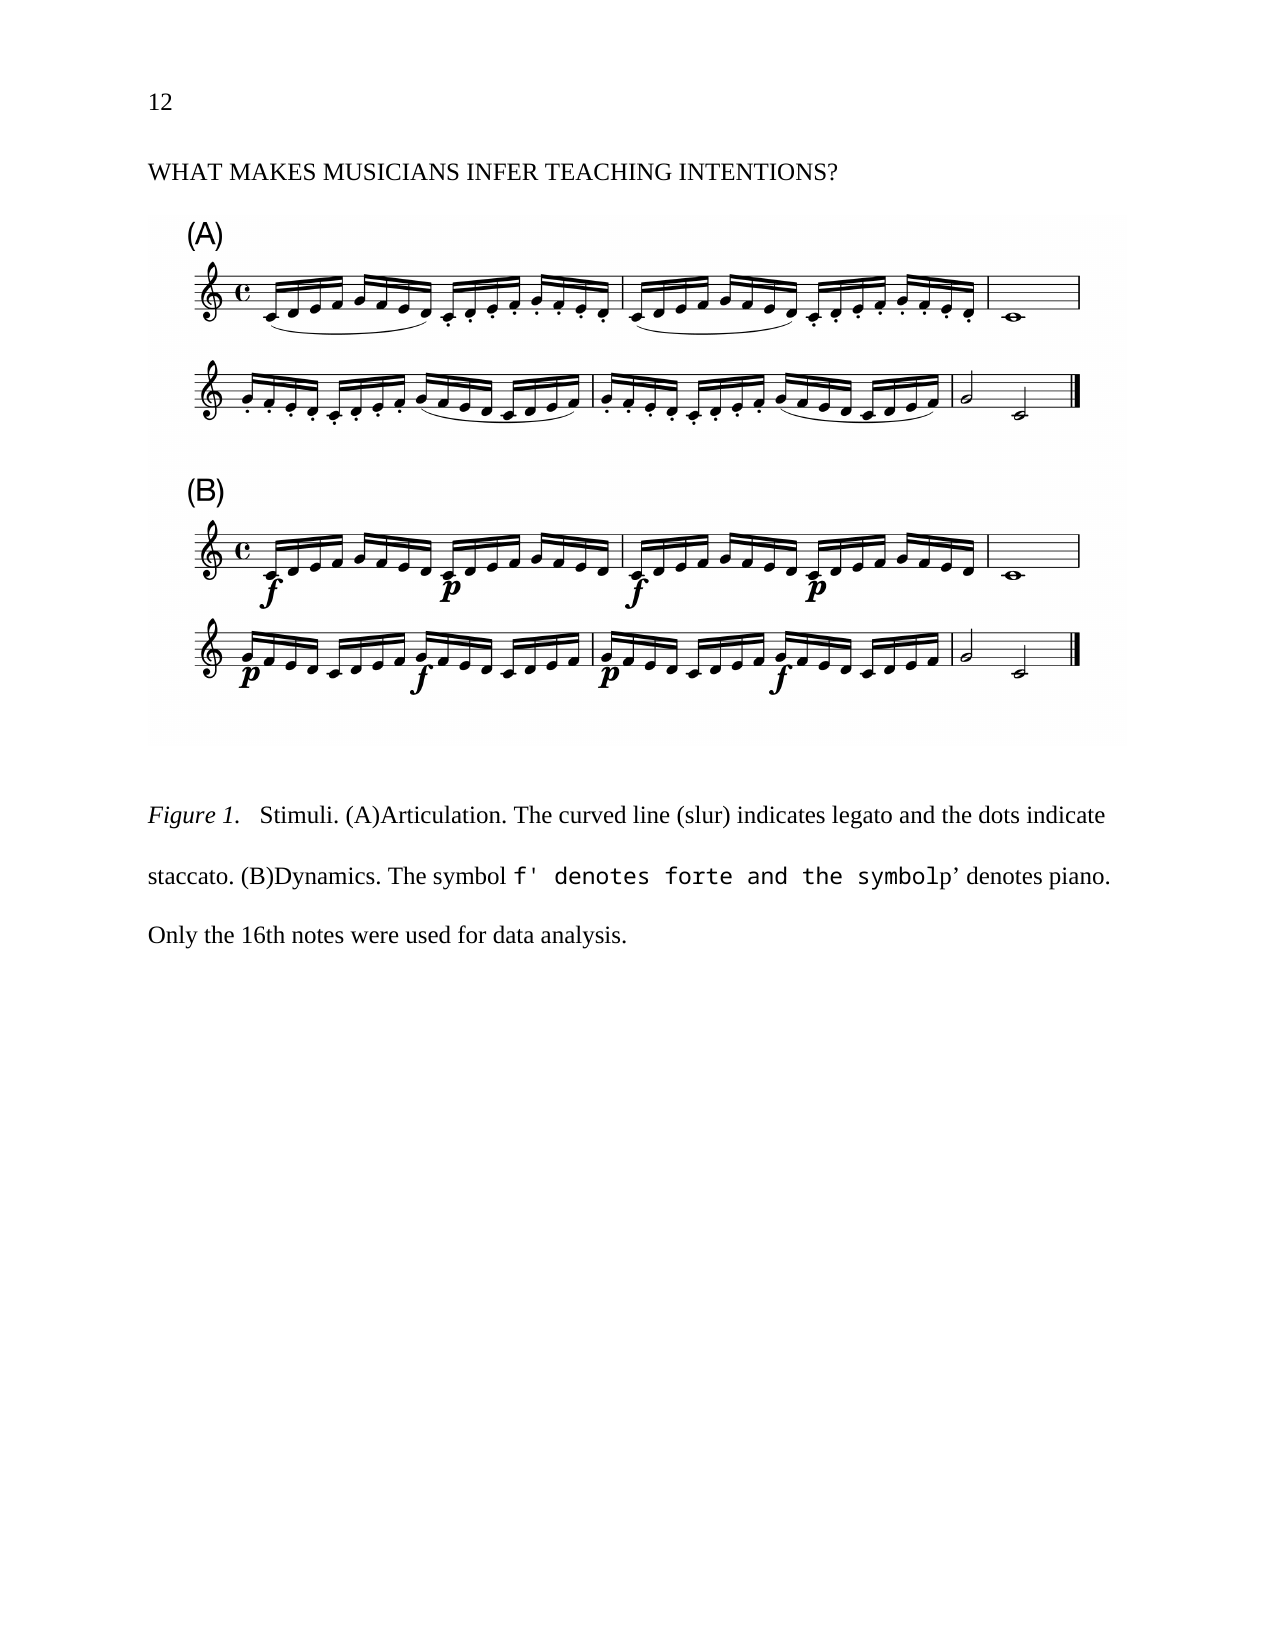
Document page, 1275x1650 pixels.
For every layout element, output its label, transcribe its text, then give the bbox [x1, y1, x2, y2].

picture [147, 215, 1127, 746]
text Figure 1. Stimuli. (A)Articulation. The curved line (slur) indicates legato and the dots indicate staccato. (B)Dynamics. The symbol f' denotes forte and the symbolp’ denotes piano. Only the 16th notes were used for data analysis. [148, 800, 1127, 948]
